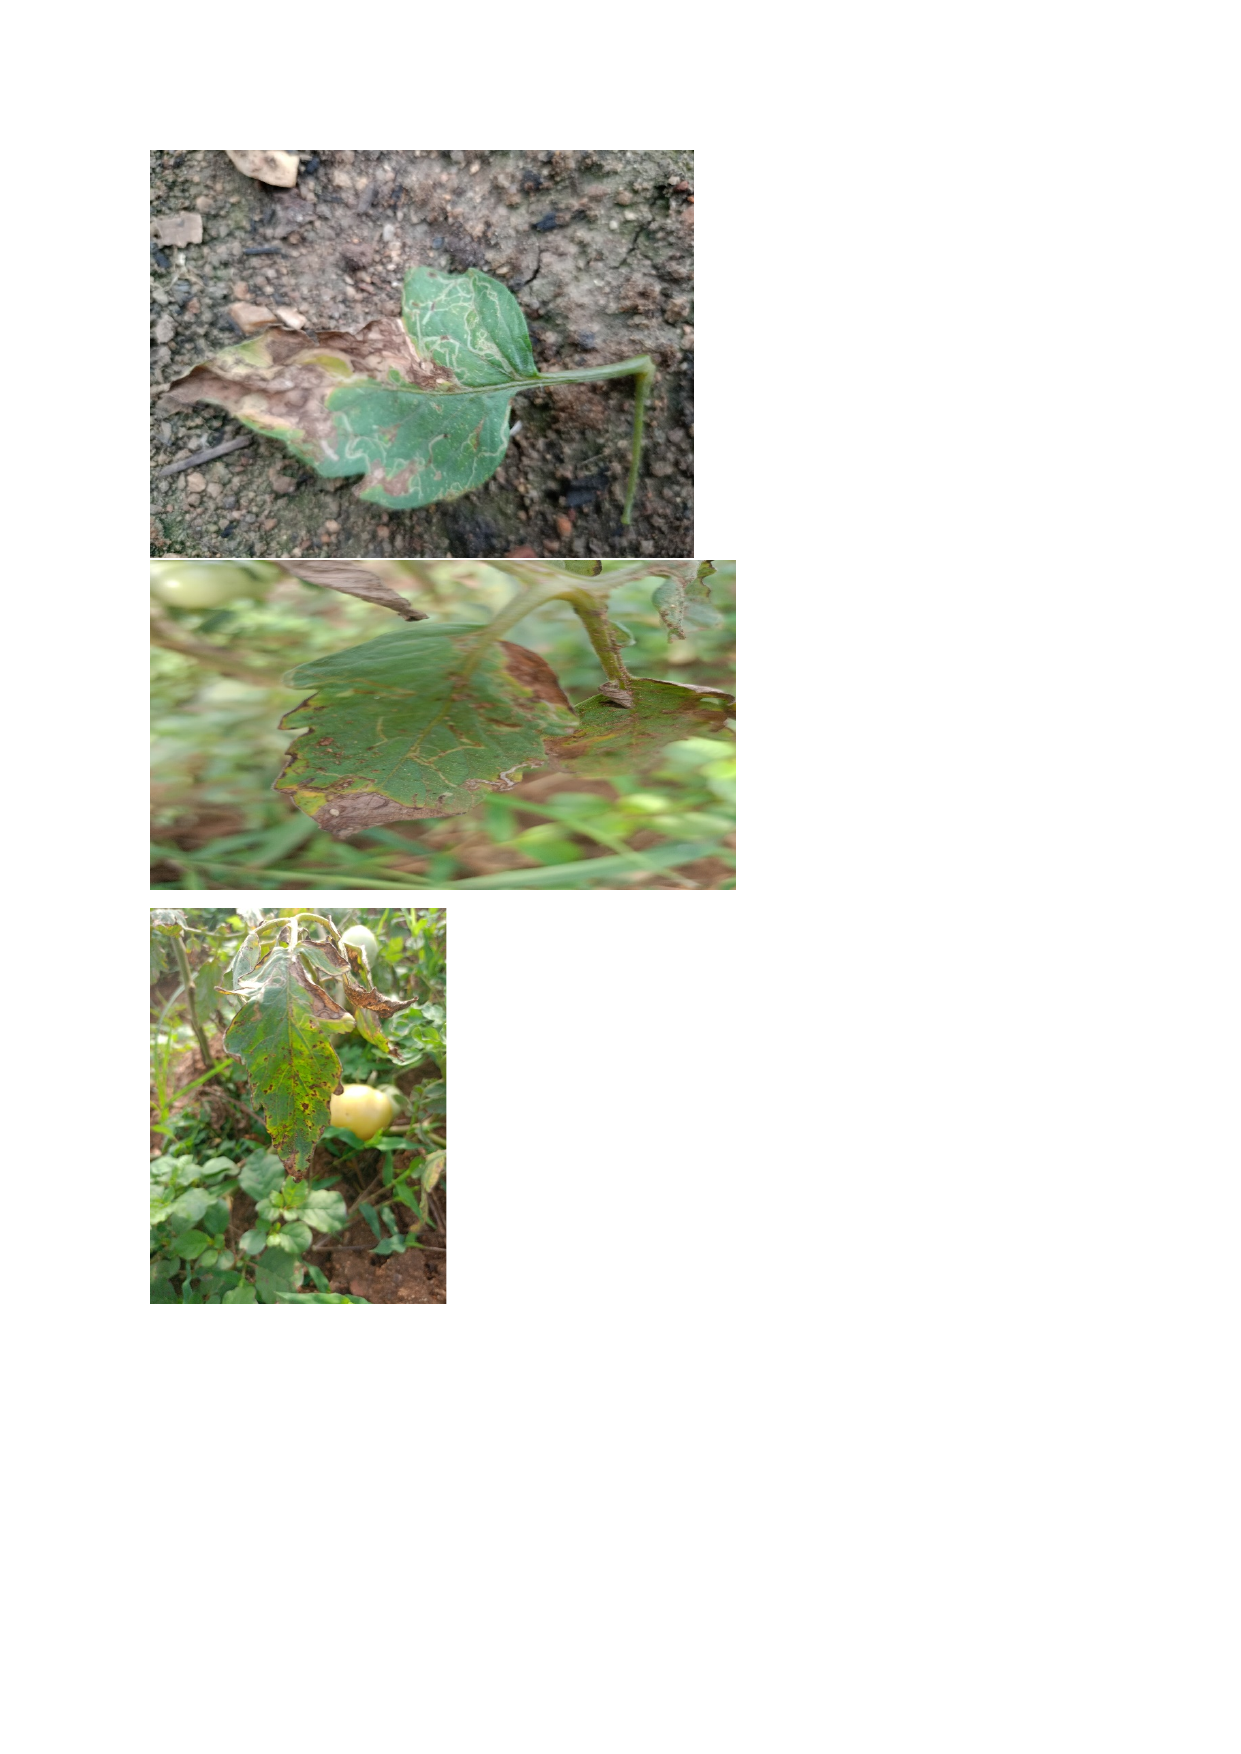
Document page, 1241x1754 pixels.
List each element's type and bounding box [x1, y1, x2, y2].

picture [150, 560, 736, 890]
picture [150, 908, 447, 1304]
picture [150, 150, 694, 558]
